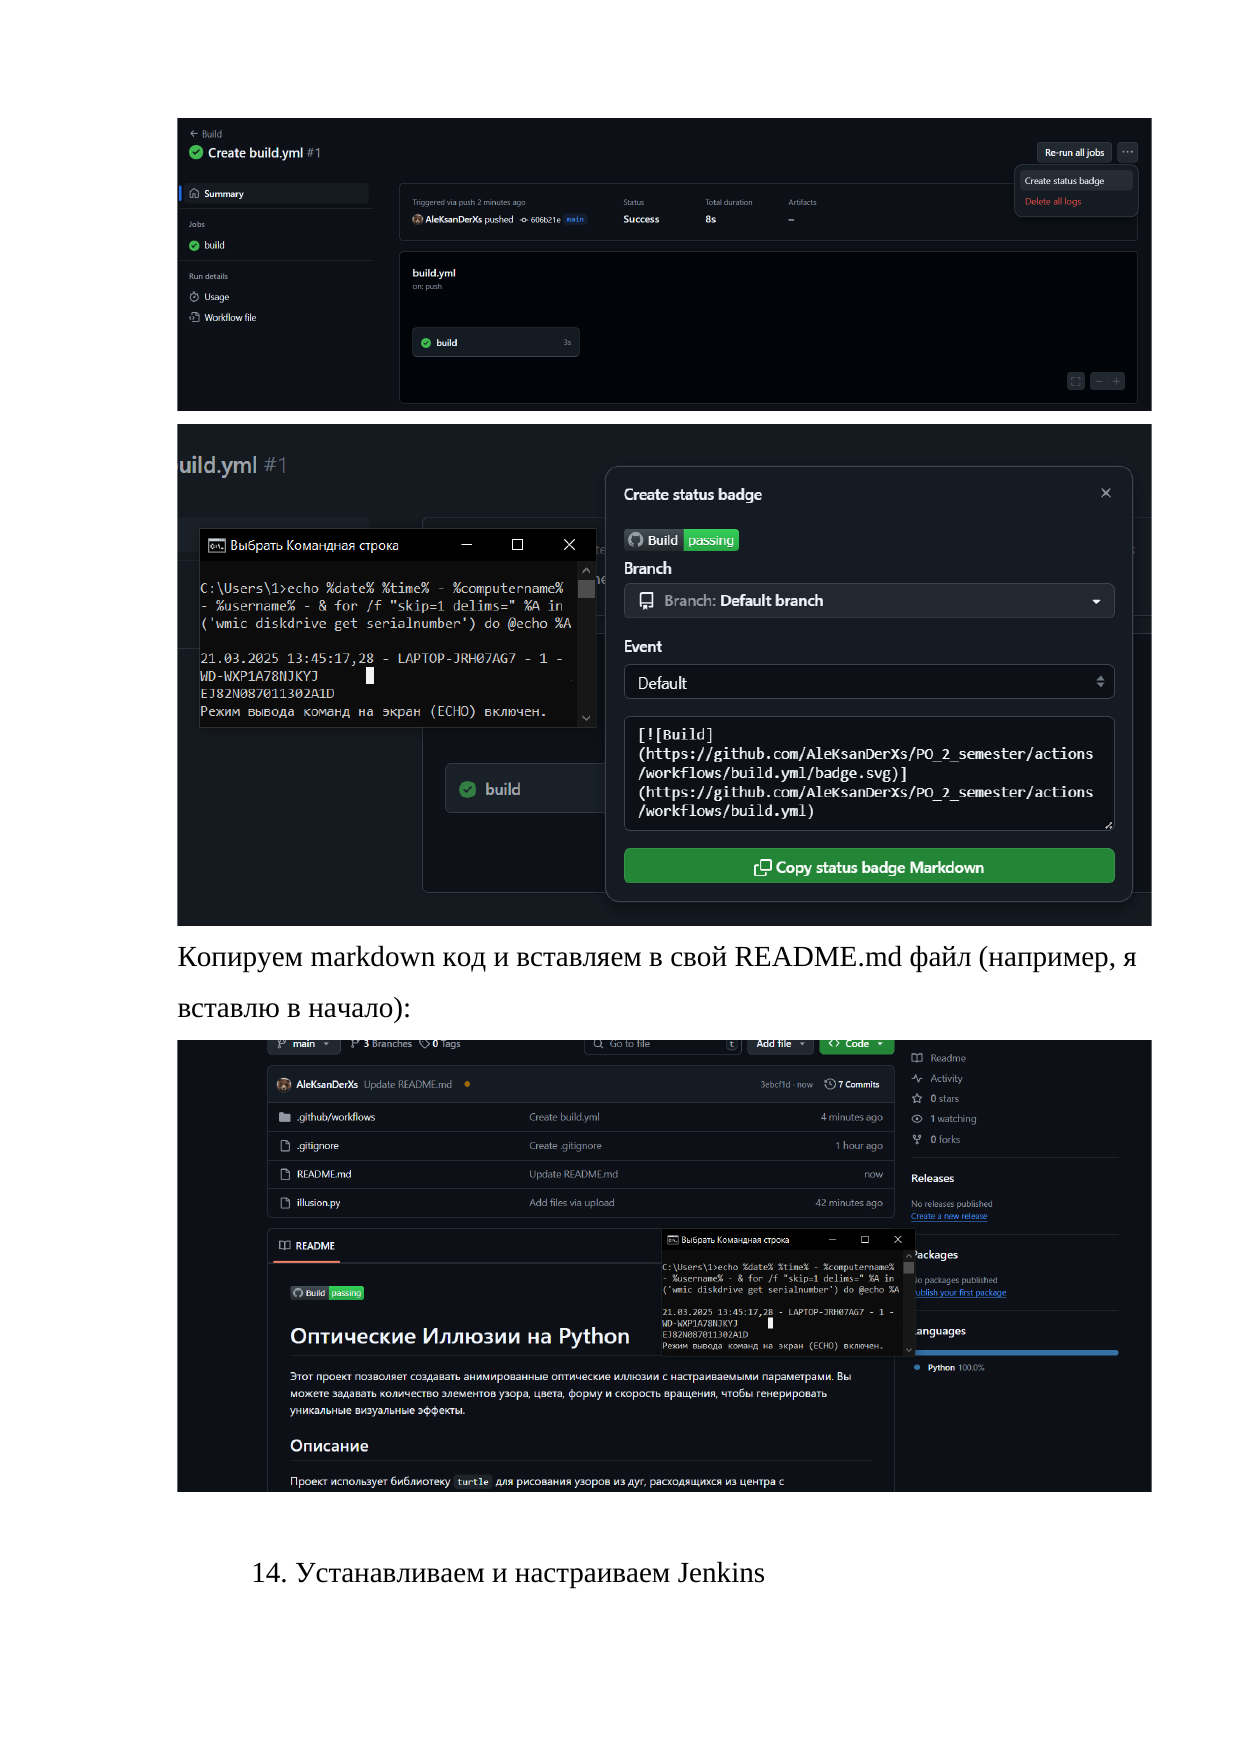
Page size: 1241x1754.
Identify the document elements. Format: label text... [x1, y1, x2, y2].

text 14. Устанавливаем и настраиваем Jenkins [177, 1556, 1152, 1589]
picture [177, 118, 1152, 411]
picture [177, 424, 1152, 926]
text Копируем markdown код и вставляем в свой README.md файл (например, я вставлю в начало): [177, 939, 1152, 1023]
picture [177, 1040, 1152, 1492]
